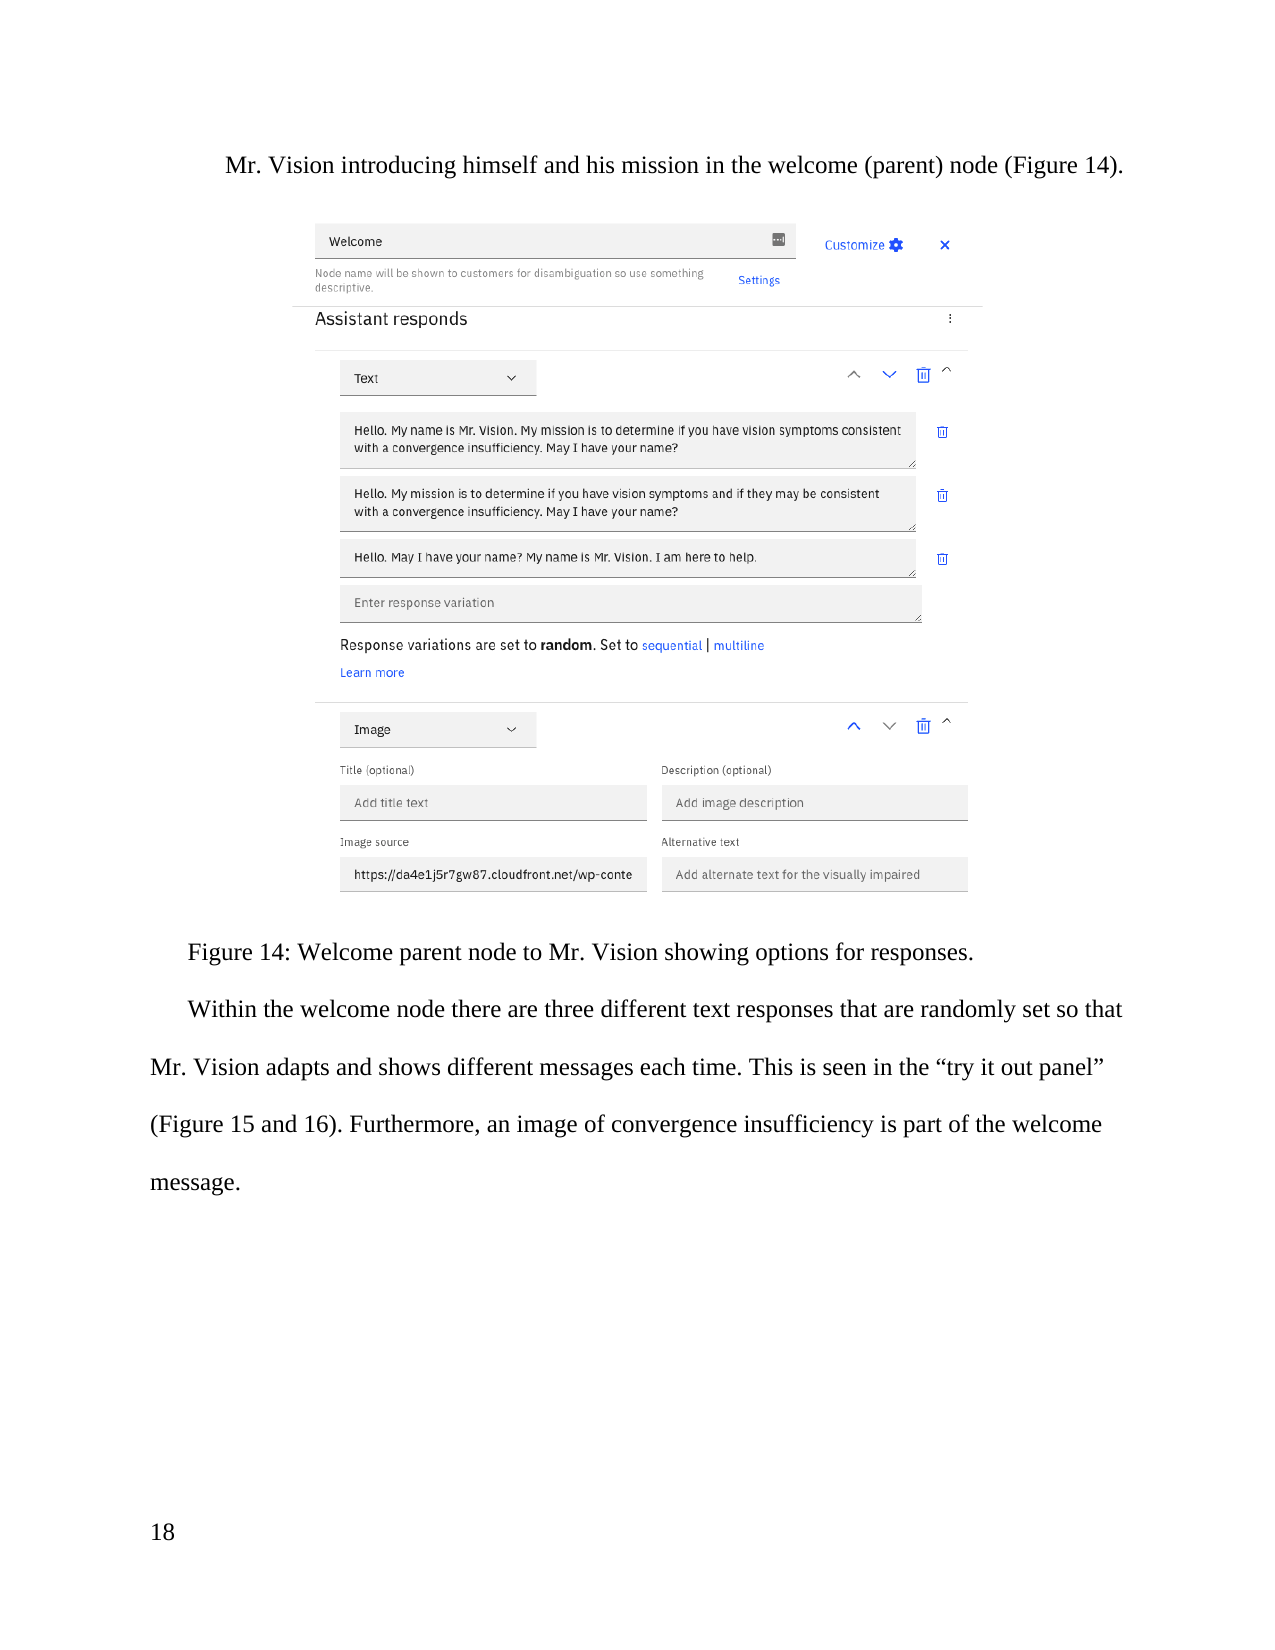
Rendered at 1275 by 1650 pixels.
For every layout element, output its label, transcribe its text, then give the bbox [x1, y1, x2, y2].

text Mr. Vision introducing himself and his mission in the welcome (parent) node (Figure 14). [150, 150, 1125, 179]
picture [292, 207, 983, 908]
text Within the welcome node there are three different text responses that are randomly set so that Mr. Vision adapts and shows different messages each time. This is seen in the “try it out panel” (Figure 15 and 16). Furthermore, an image of convergence insufficiency is part of the welcome message. [150, 994, 1125, 1195]
text Figure 14: Welcome parent node to Mr. Vision showing options for responses. [150, 937, 1125, 965]
